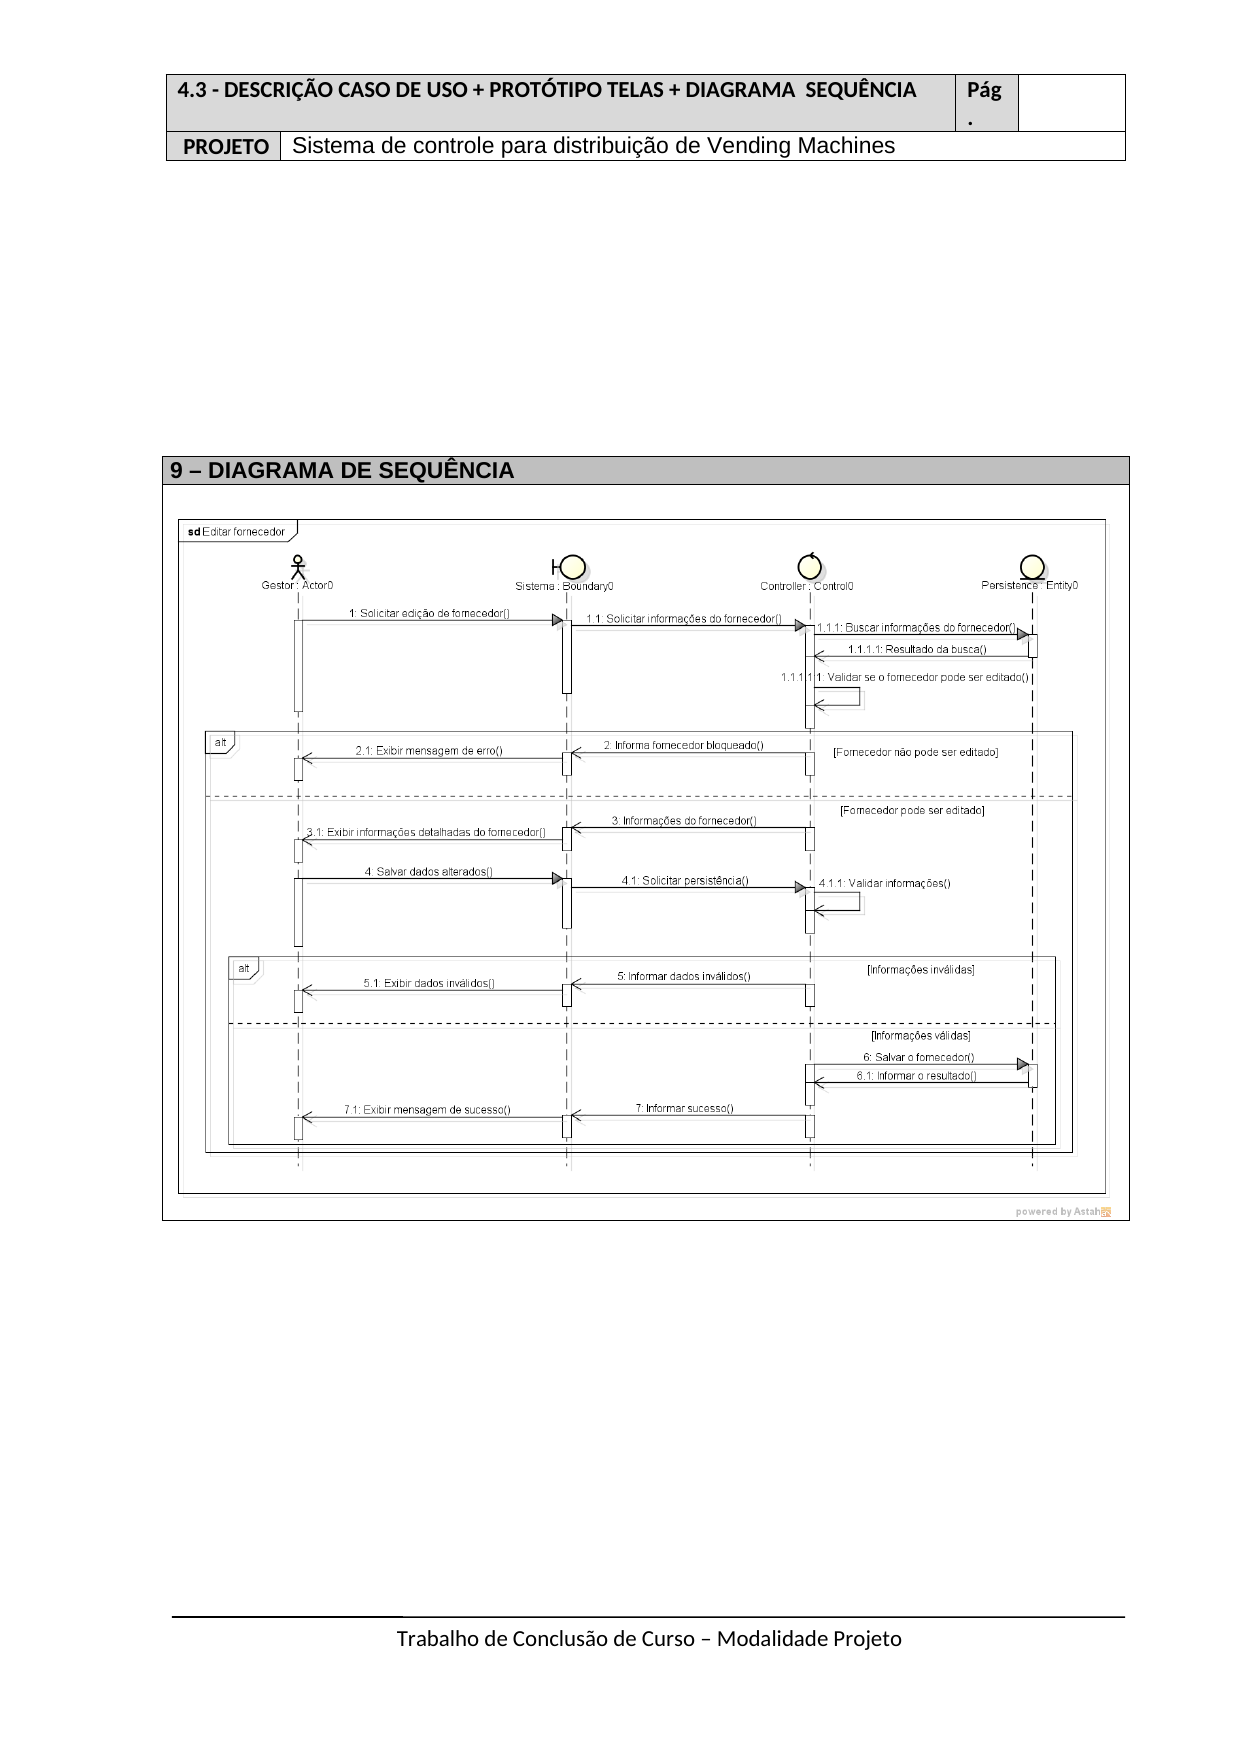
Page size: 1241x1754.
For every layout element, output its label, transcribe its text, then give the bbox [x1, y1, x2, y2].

picture [169, 511, 1114, 1220]
table_header 9 – DIAGRAMA DE SEQUÊNCIA [163, 457, 1129, 484]
table_cell [163, 485, 1129, 1220]
